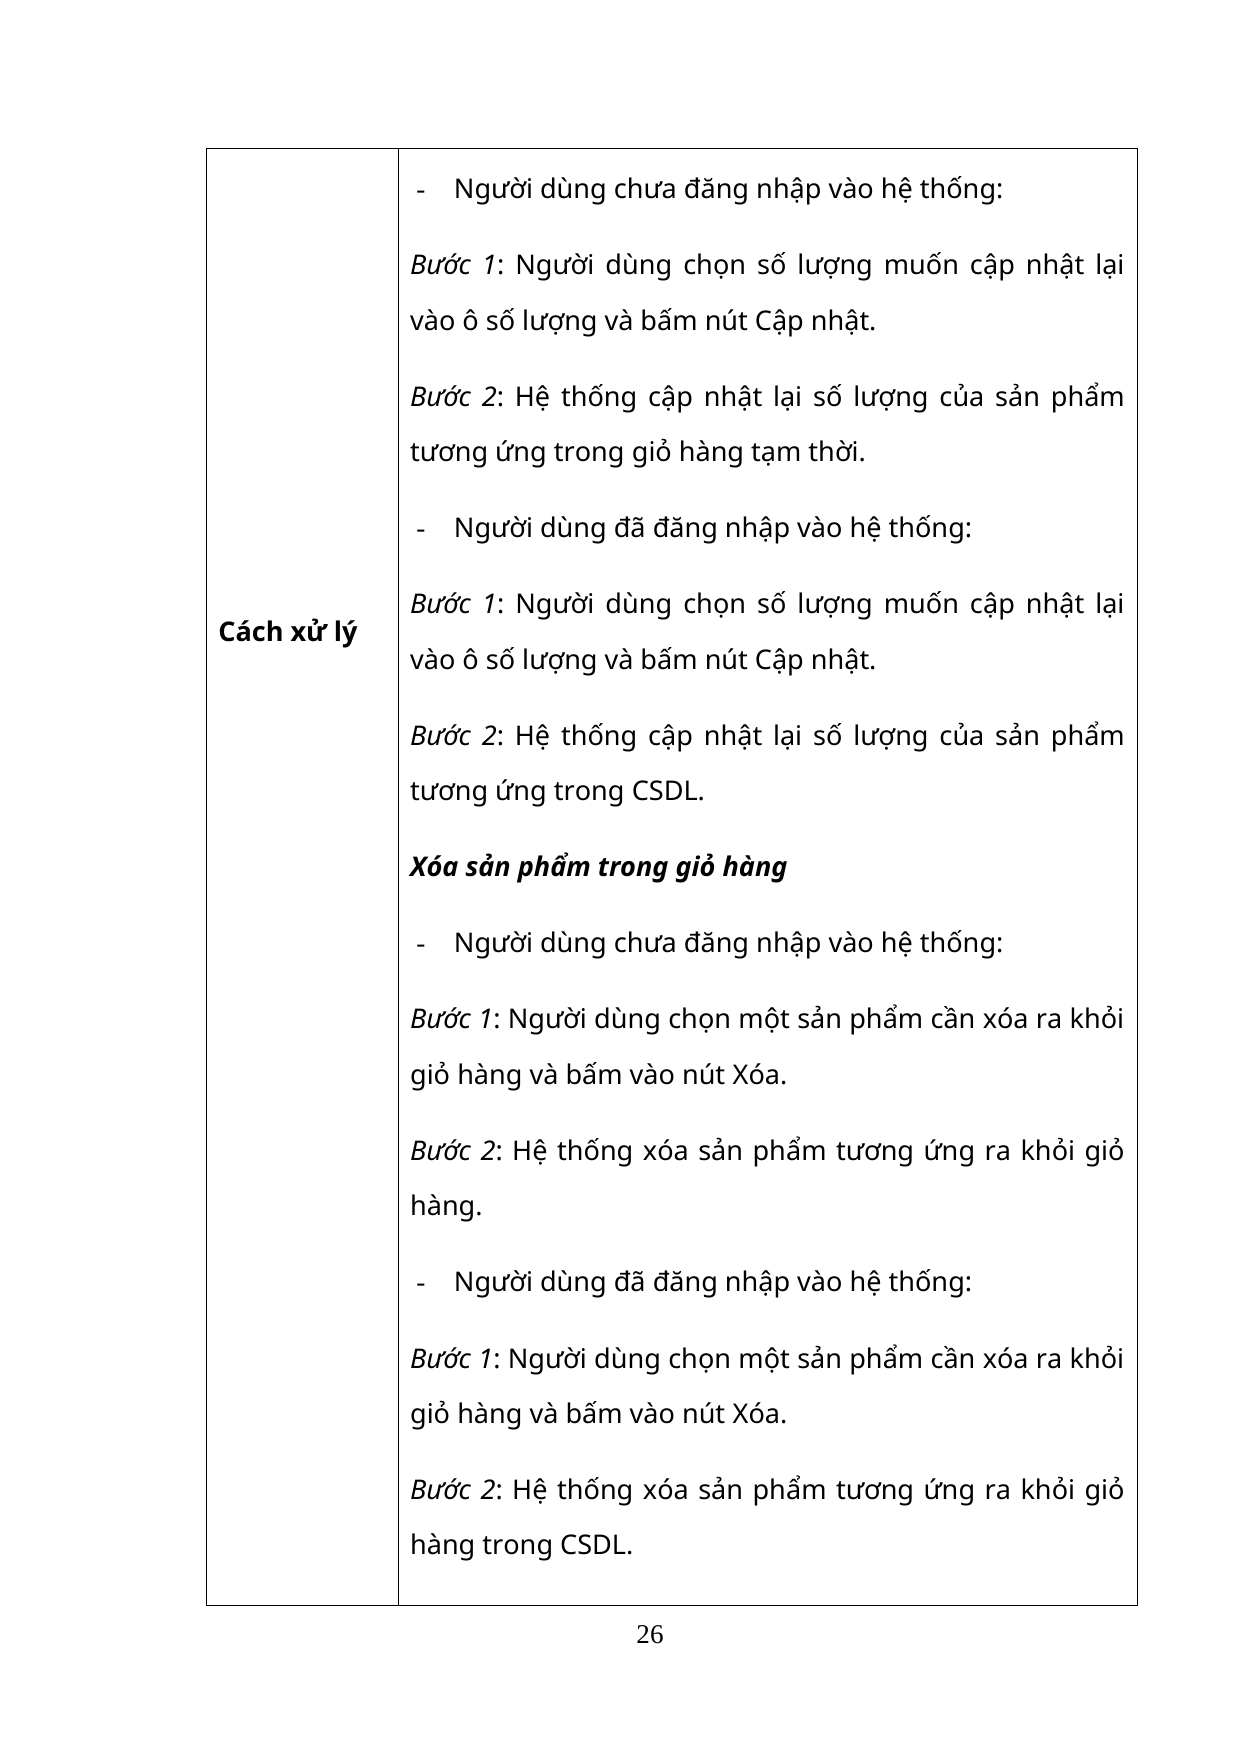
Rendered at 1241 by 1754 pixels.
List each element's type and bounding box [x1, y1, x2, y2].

table_cell [399, 149, 1137, 1605]
table_cell [207, 149, 398, 1605]
